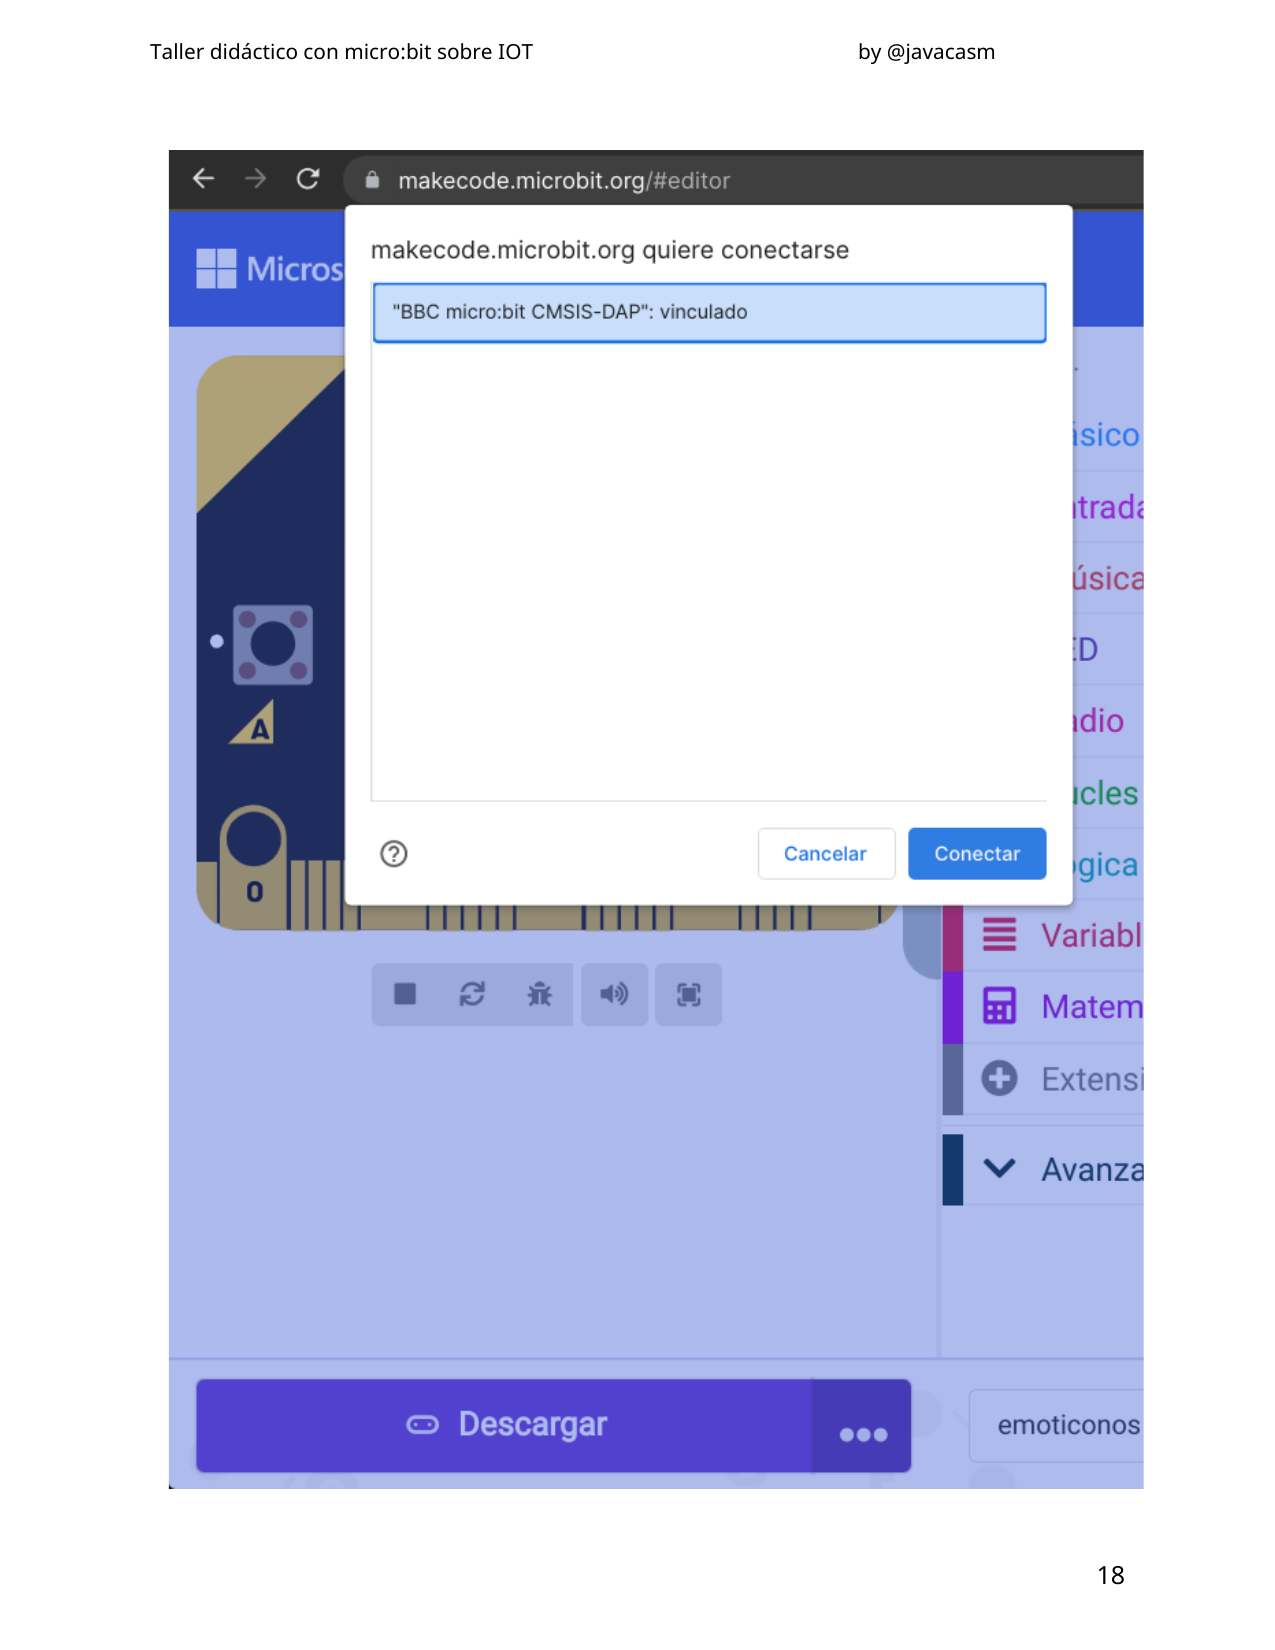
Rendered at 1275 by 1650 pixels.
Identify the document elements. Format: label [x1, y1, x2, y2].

picture [168, 150, 1144, 1489]
